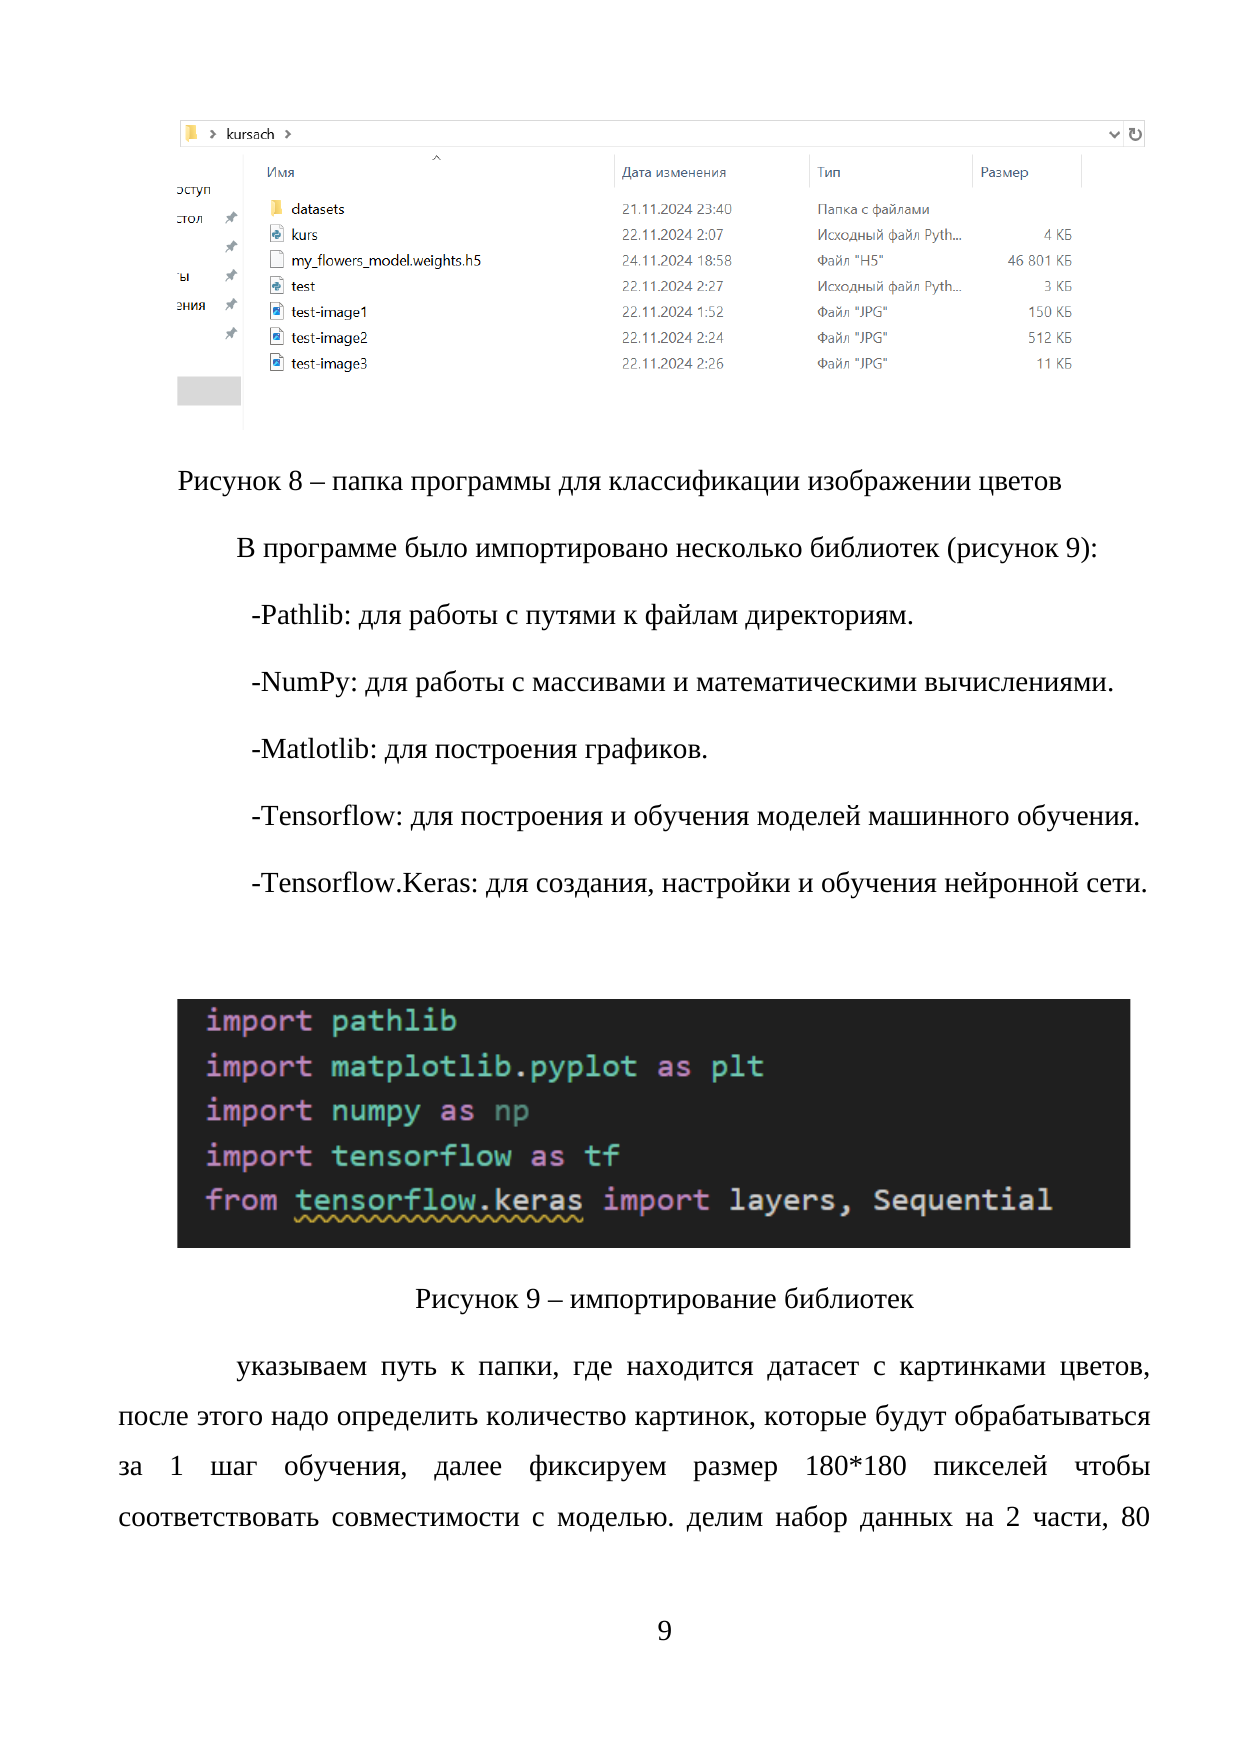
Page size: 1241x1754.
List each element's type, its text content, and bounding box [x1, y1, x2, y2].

text В программе было импортировано несколько библиотек (рисунок 9): [118, 530, 1152, 564]
text Рисунок 8 – папка программы для классификации изображении цветов [177, 463, 1152, 497]
text Рисунок 9 – импортирование библиотек [177, 1281, 1152, 1314]
picture [177, 999, 1131, 1248]
text -Pathlib: для работы с путями к файлам директориям. [177, 597, 1152, 631]
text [118, 1348, 1152, 1532]
text -Matlotlib: для построения графиков. [177, 731, 1152, 765]
text -Tensorflow: для построения и обучения моделей машинного обучения. [177, 798, 1152, 832]
text -Tensorflow.Keras: для создания, настройки и обучения нейронной сети. [177, 865, 1152, 899]
picture [177, 118, 1152, 430]
text -NumPy: для работы с массивами и математическими вычислениями. [177, 664, 1152, 698]
